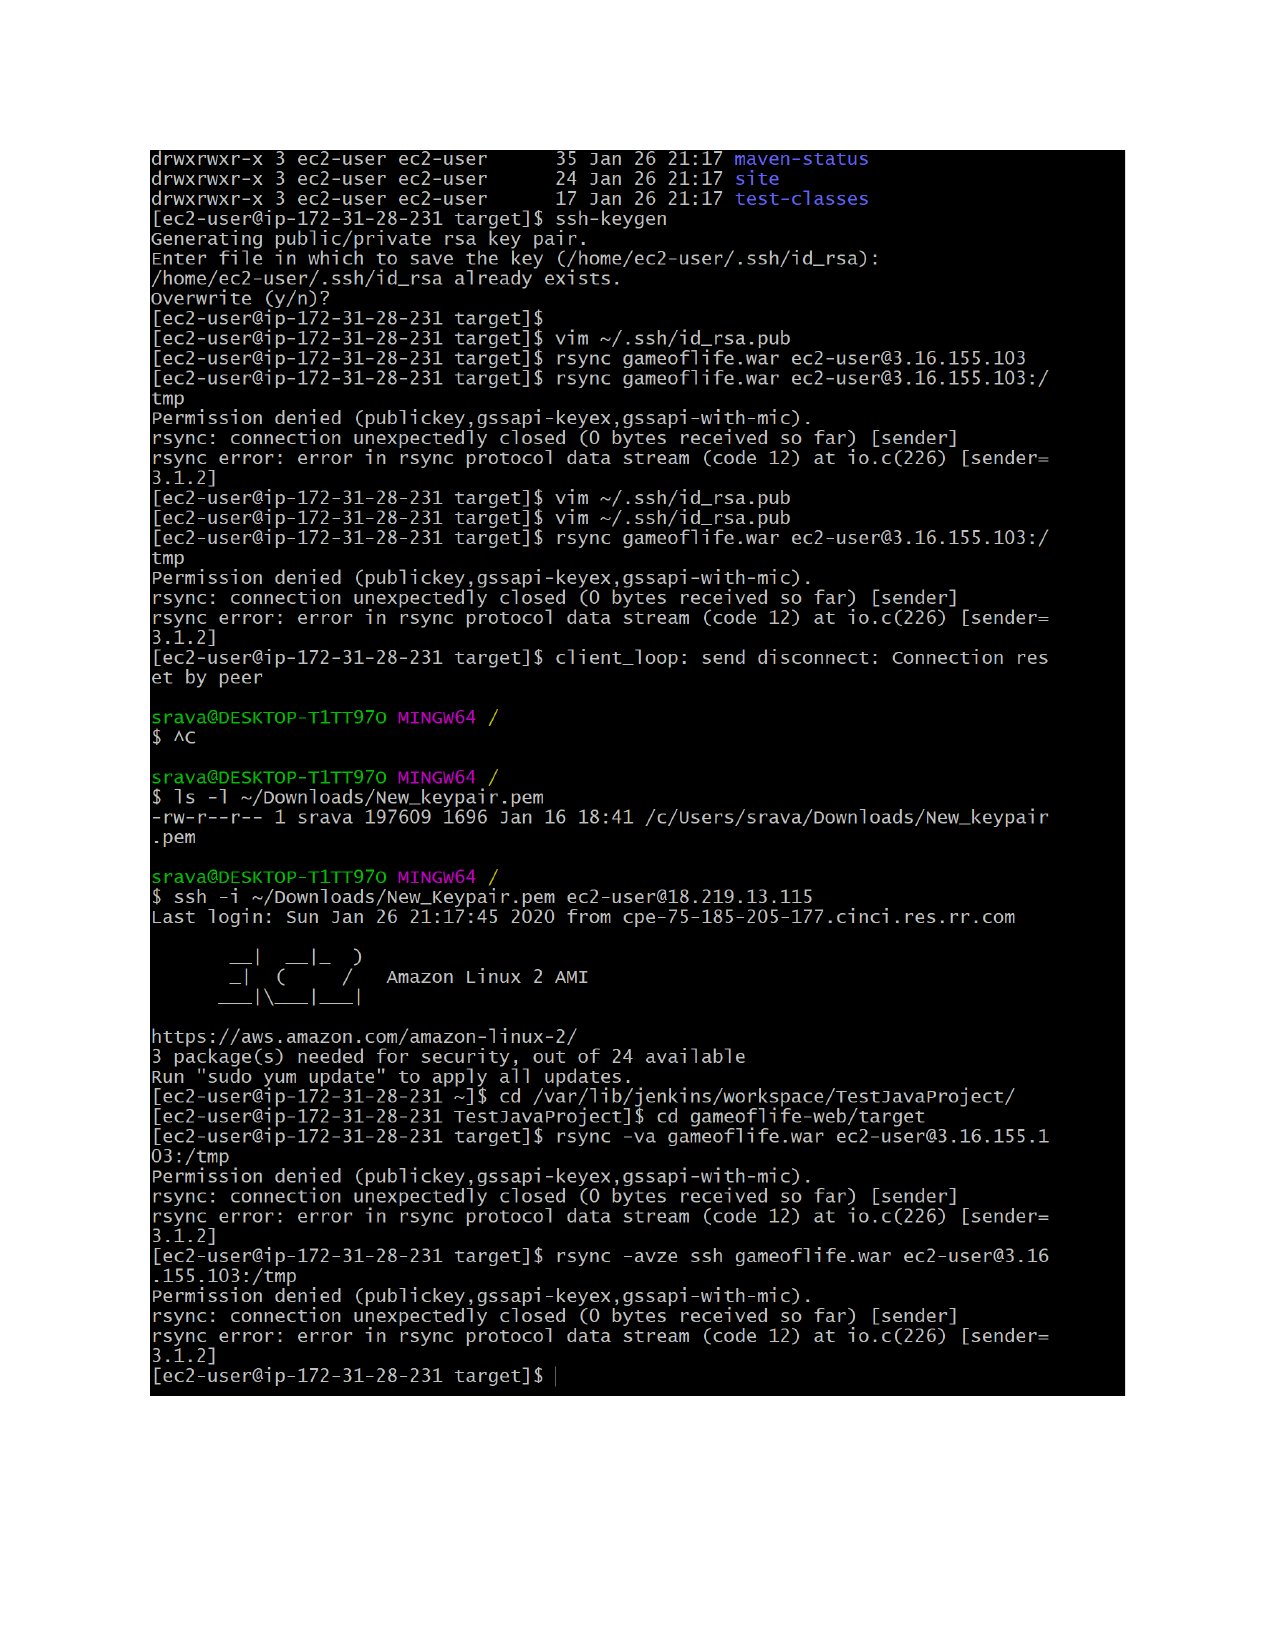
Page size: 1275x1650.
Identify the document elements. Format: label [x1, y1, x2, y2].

picture [150, 150, 1125, 1396]
